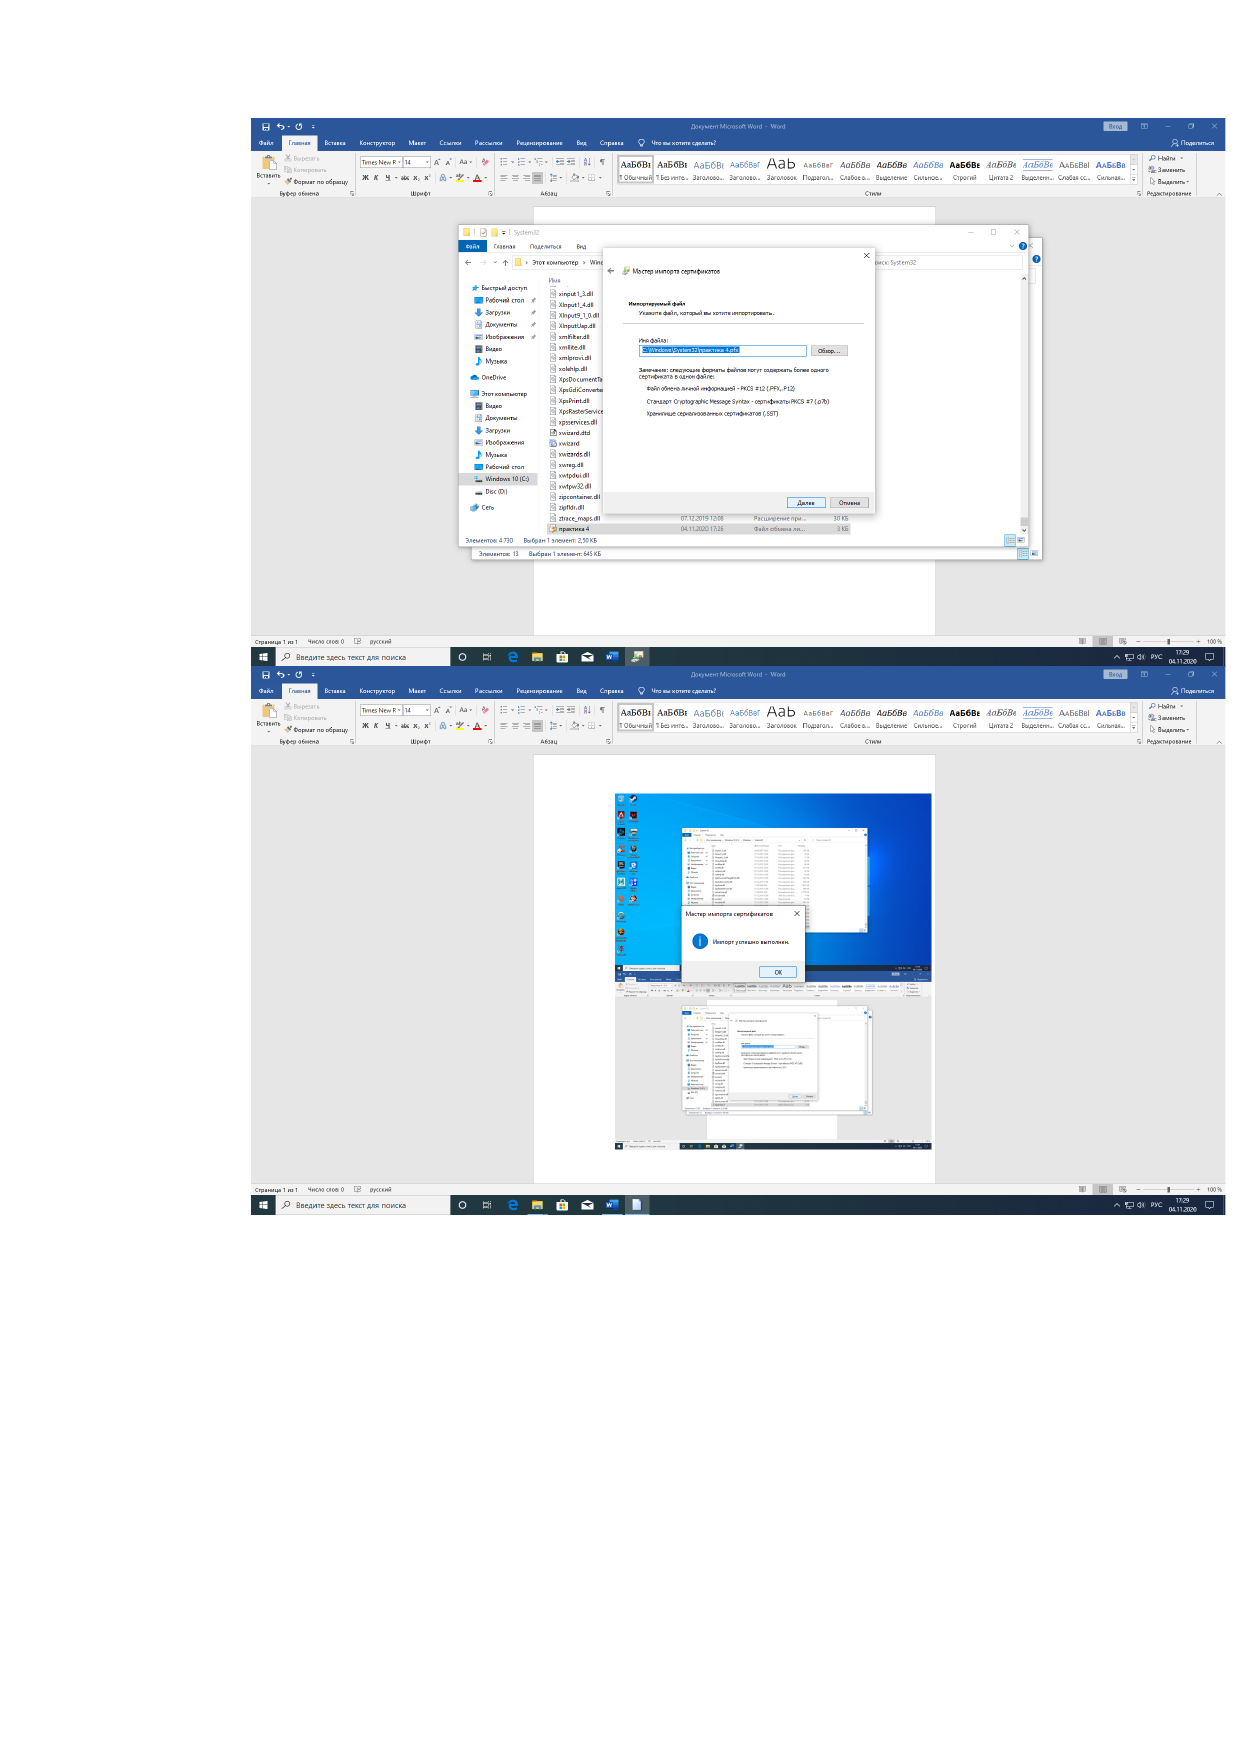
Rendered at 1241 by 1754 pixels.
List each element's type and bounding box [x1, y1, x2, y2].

picture [251, 118, 1226, 1215]
